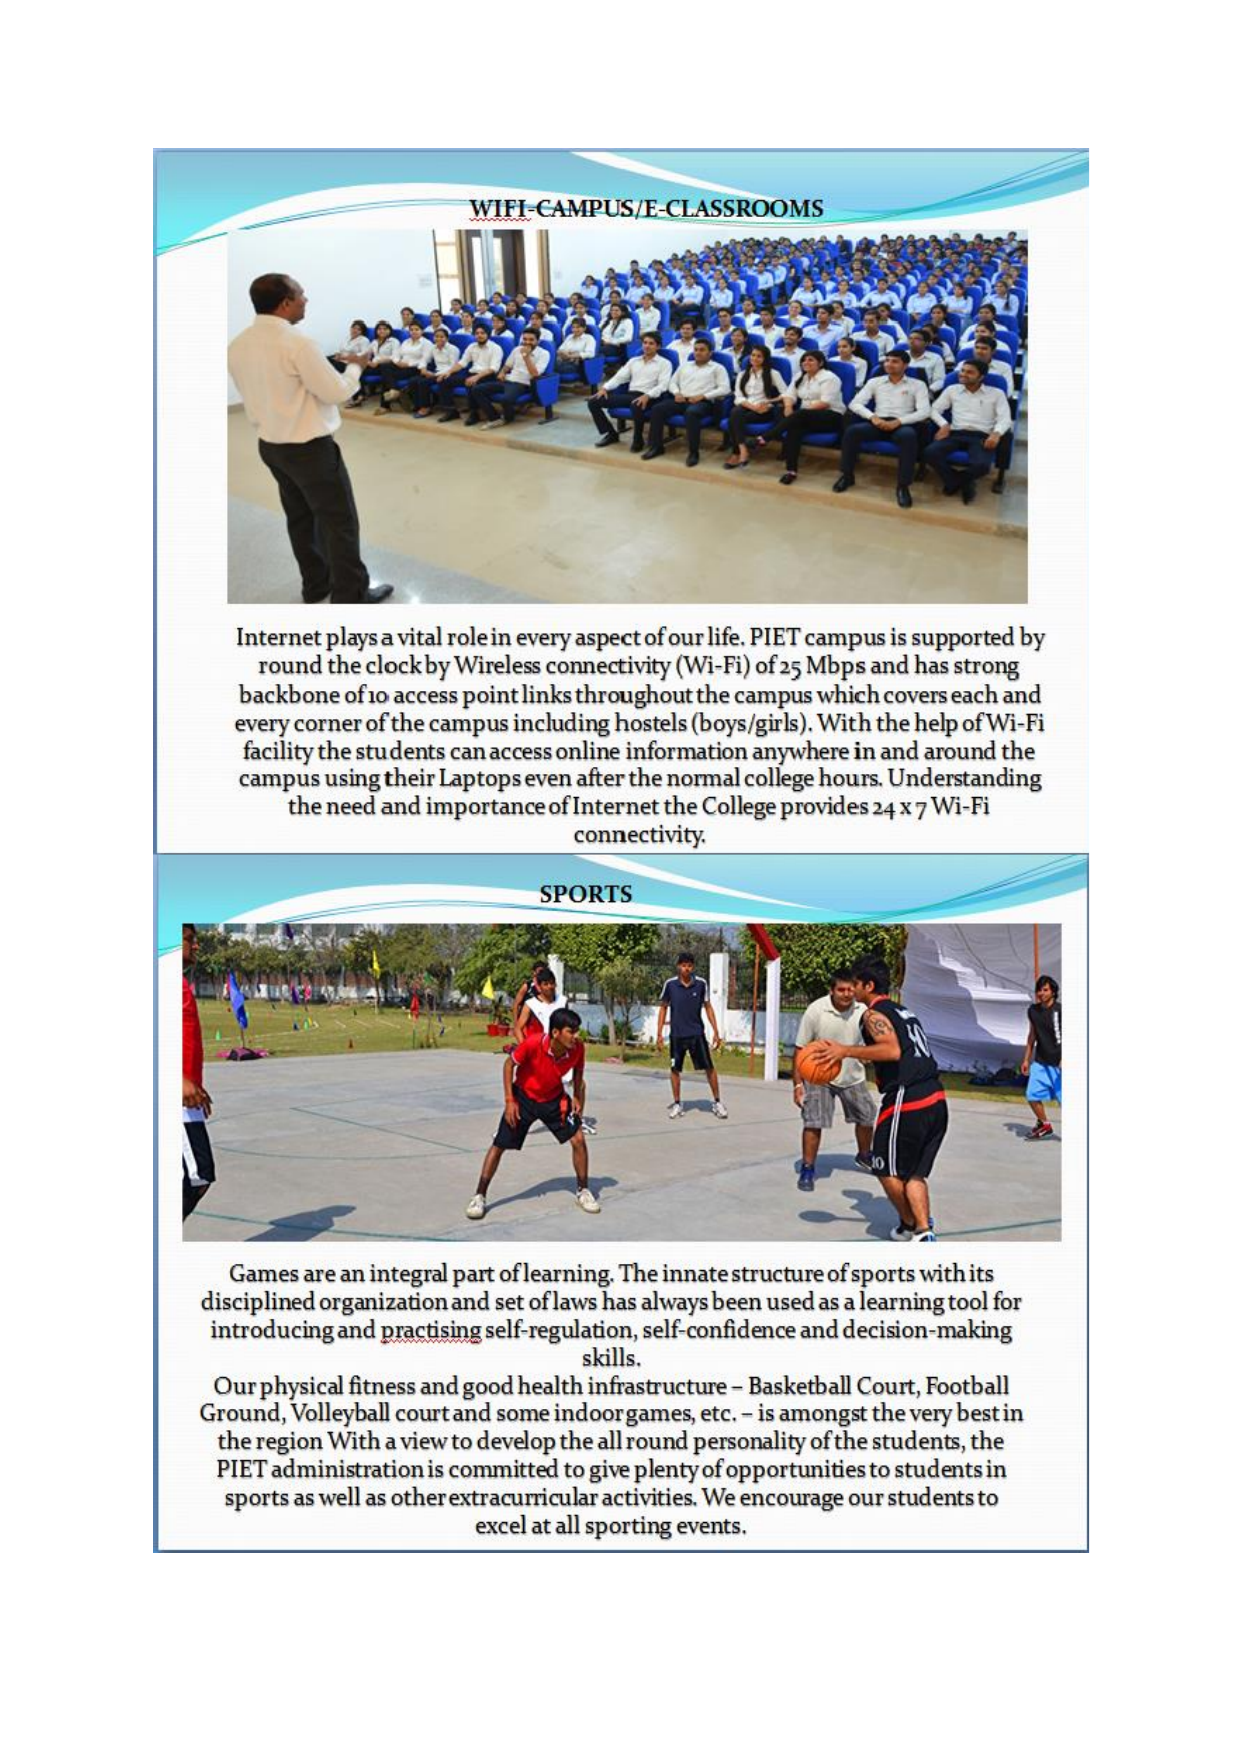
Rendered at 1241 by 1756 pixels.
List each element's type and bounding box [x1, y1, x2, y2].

picture [153, 148, 1090, 1553]
